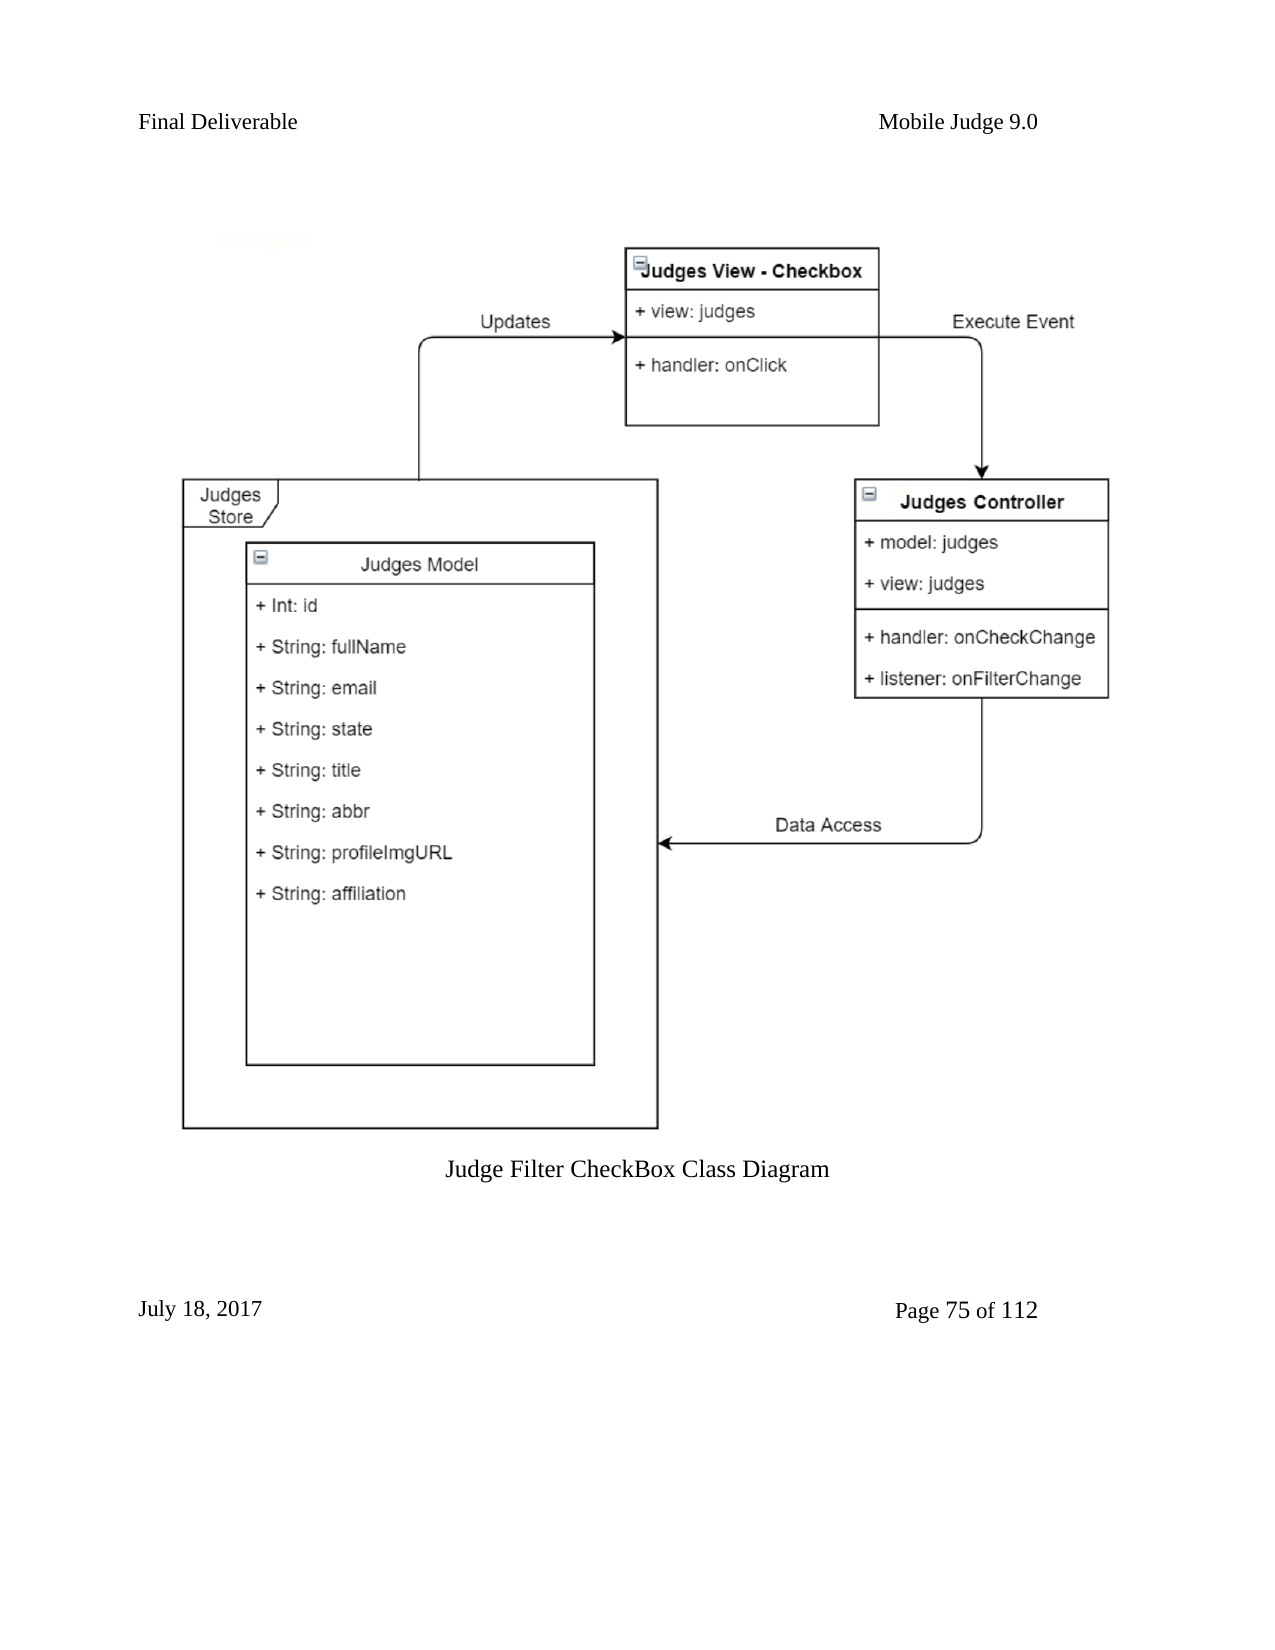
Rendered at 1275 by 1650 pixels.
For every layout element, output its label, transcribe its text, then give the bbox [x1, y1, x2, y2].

picture [150, 235, 1125, 1155]
text Judge Filter CheckBox Class Diagram [150, 1155, 1125, 1183]
